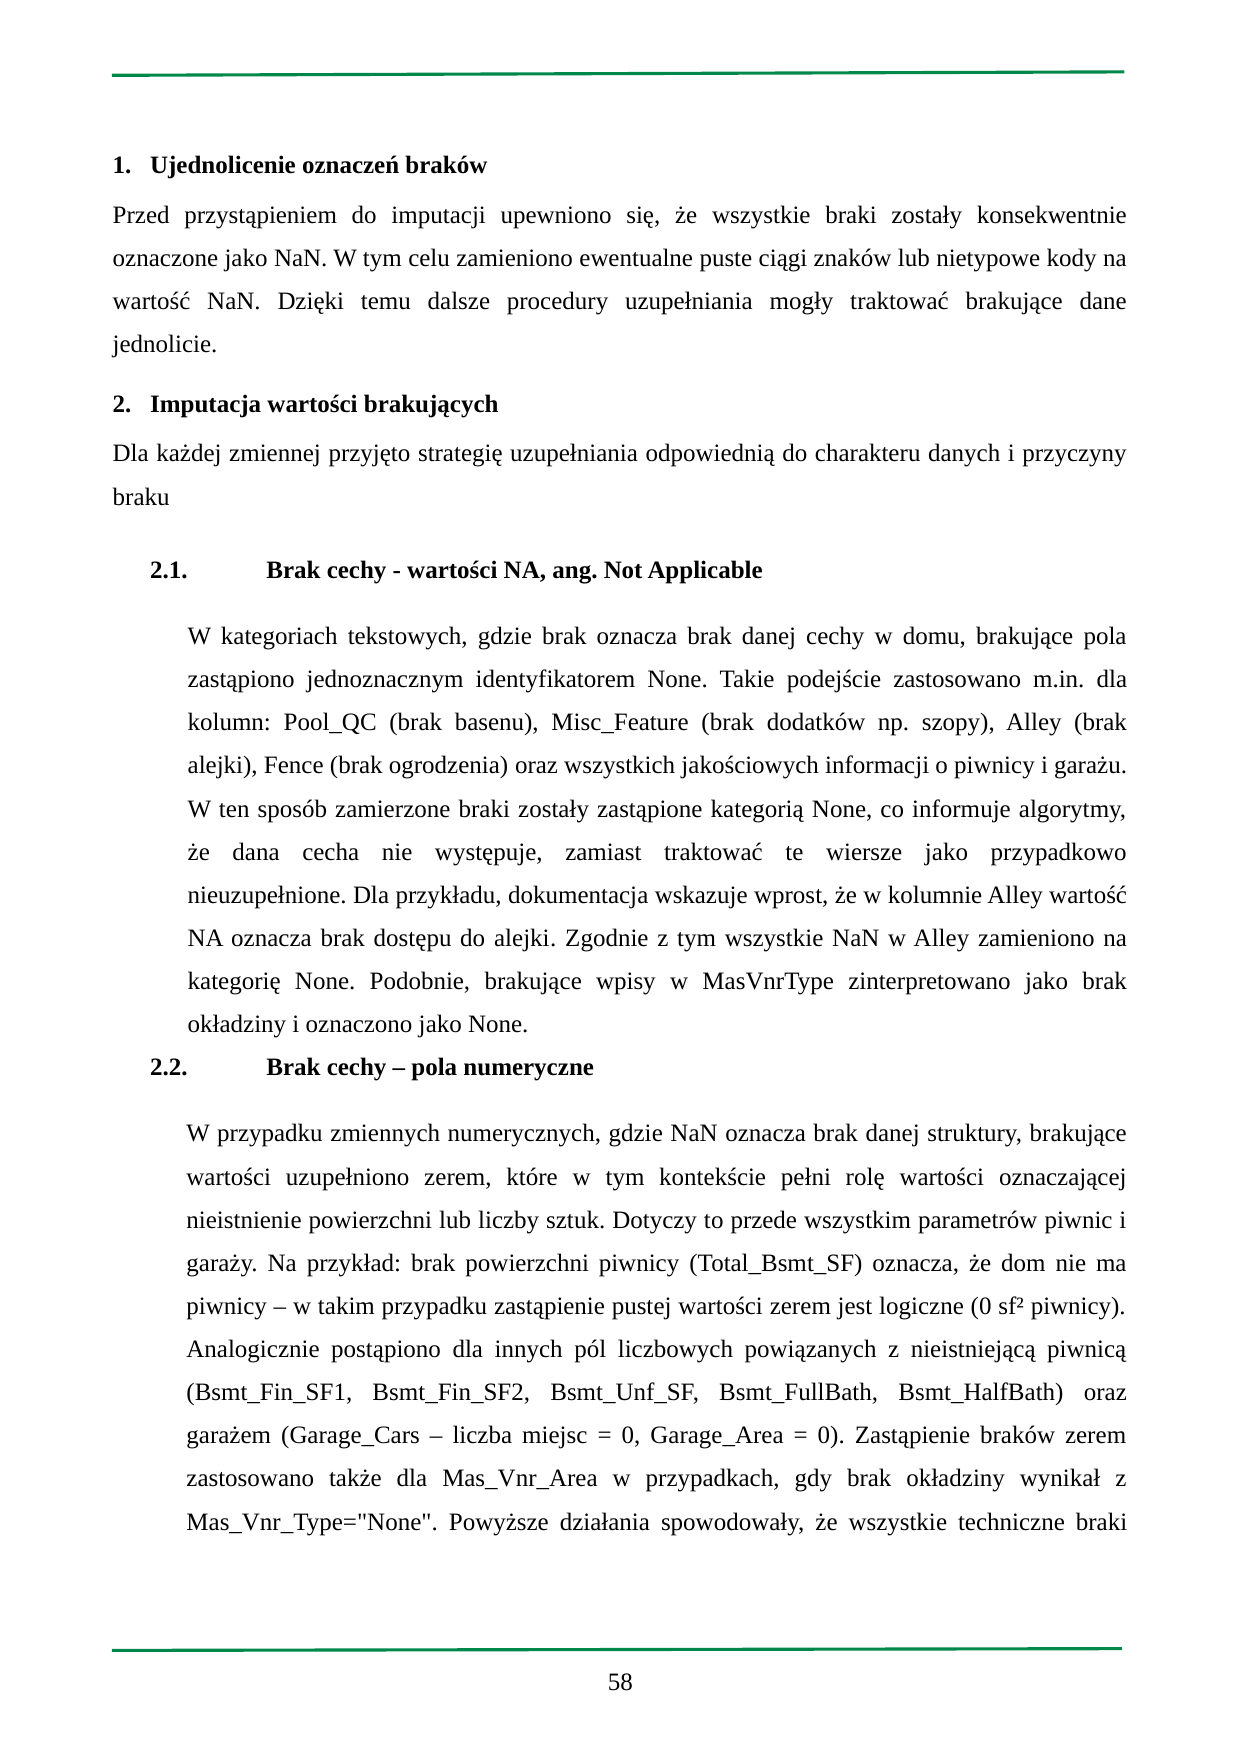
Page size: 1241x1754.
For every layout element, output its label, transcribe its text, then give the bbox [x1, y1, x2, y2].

list Brak cechy - wartości NA, ang. Not Applicable [150, 555, 1128, 584]
text Dla każdej zmiennej przyjęto strategię uzupełniania odpowiednią do charakteru danych i przyczyny braku [112, 438, 1128, 510]
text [186, 1118, 1128, 1535]
list Brak cechy – pola numeryczne [150, 1052, 1128, 1081]
list W kategoriach tekstowych, gdzie brak oznacza brak danej cechy w domu, brakujące pola zastąpiono jednoznacznym identyfikatorem None. Takie podejście zastosowano m.in. dla kolumn: Pool_QC (brak basenu), Misc_Feature (brak dodatków np. szopy), Alley (brak alejki), Fence (brak ogrodzenia)​ oraz wszystkich jakościowych informacji o piwnicy i garażu. W ten sposób zamierzone braki zostały zastąpione kategorią None, co informuje algorytmy, że dana cecha nie występuje, zamiast traktować te wiersze jako przypadkowo nieuzupełnione. Dla przykładu, dokumentacja wskazuje wprost, że w kolumnie Alley wartość NA oznacza brak dostępu do alejki​. Zgodnie z tym wszystkie NaN w Alley zamieniono na kategorię None. Podobnie, brakujące wpisy w MasVnrType zinterpretowano jako brak okładziny i oznaczono jako None. [187, 621, 1128, 1038]
list Ujednolicenie oznaczeń braków [112, 150, 1128, 179]
list Imputacja wartości brakujących [112, 389, 1128, 418]
text Przed przystąpieniem do imputacji upewniono się, że wszystkie braki zostały konsekwentnie oznaczone jako NaN. W tym celu zamieniono ewentualne puste ciągi znaków lub nietypowe kody na wartość NaN. Dzięki temu dalsze procedury uzupełniania mogły traktować brakujące dane jednolicie. [112, 200, 1128, 358]
